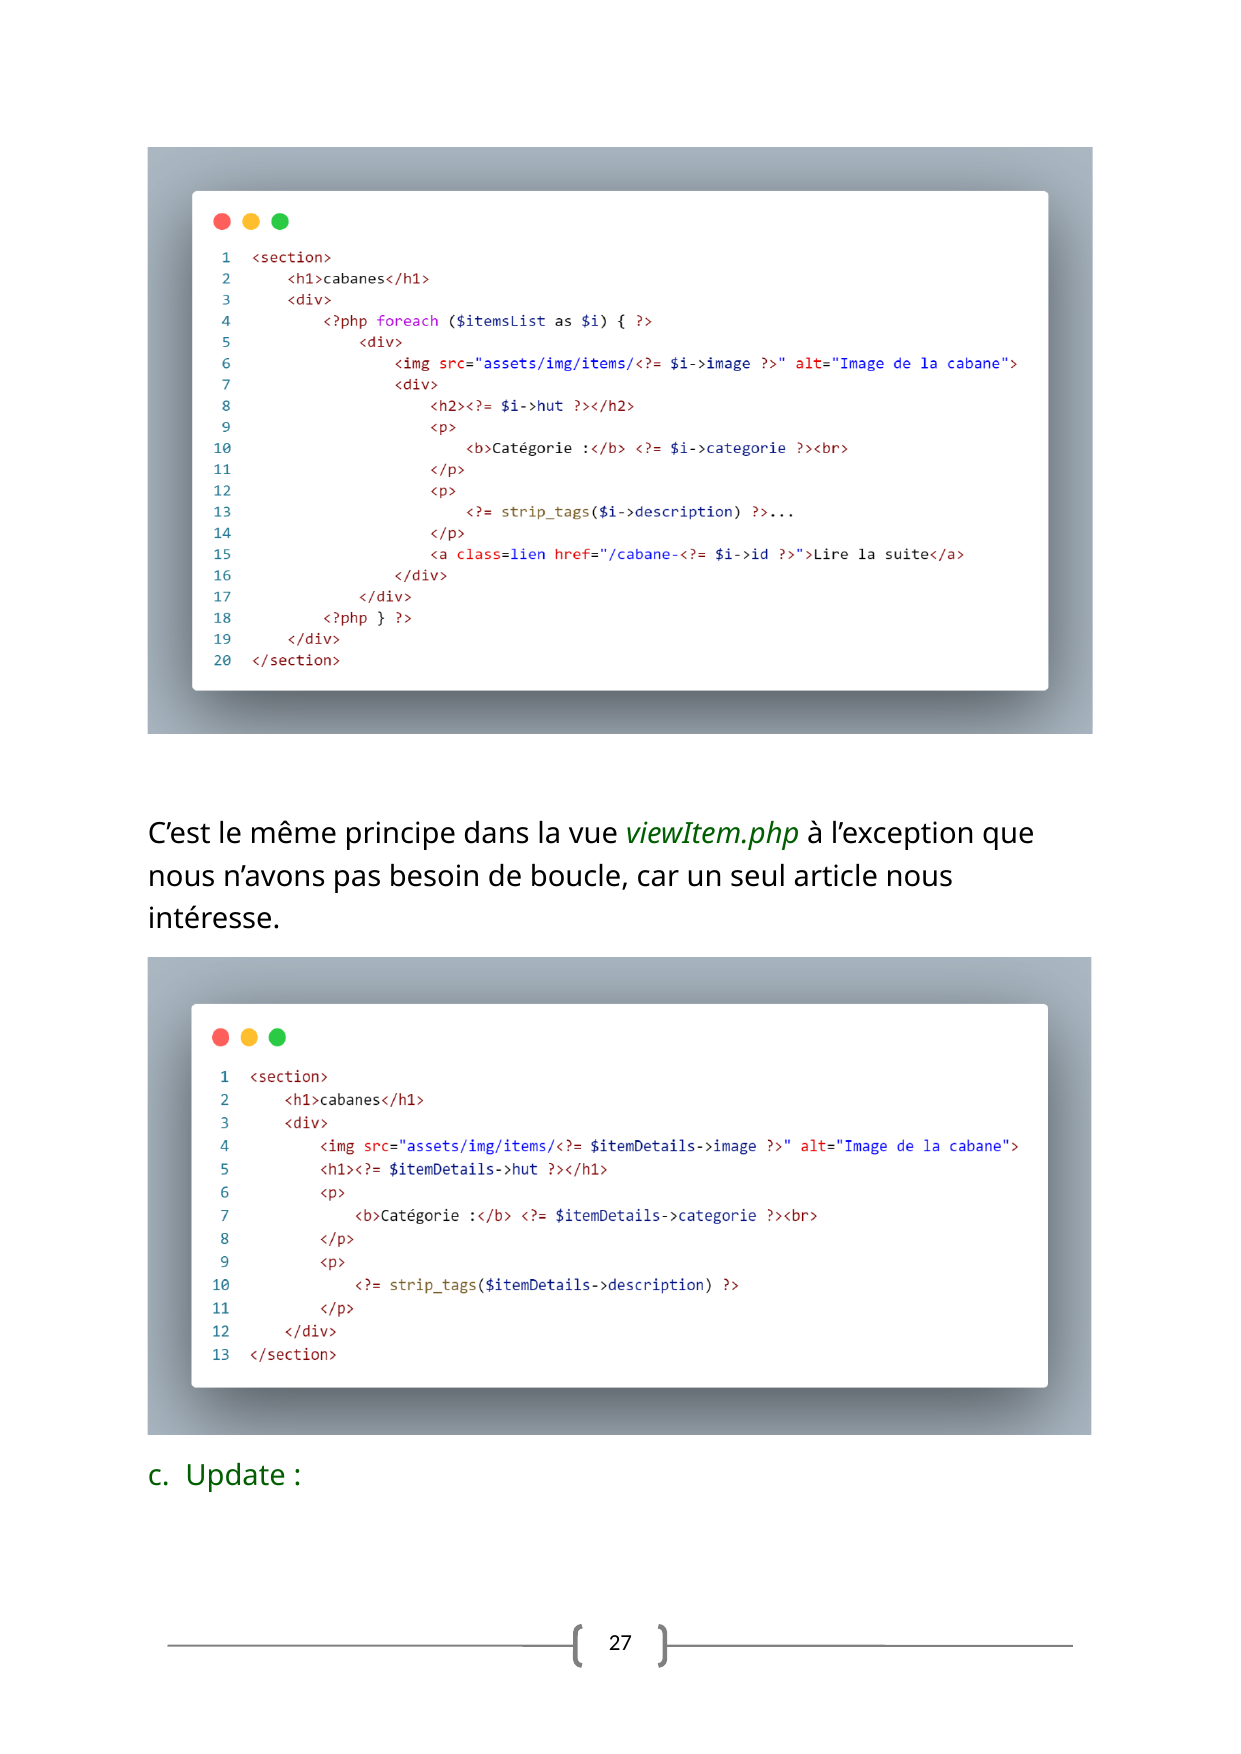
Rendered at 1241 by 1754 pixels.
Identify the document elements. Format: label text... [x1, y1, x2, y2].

picture [147, 957, 1092, 1435]
text C’est le même principe dans la vue viewItem.php à l’exception que nous n’avons pas besoin de boucle, car un seul article nous intéresse. [148, 812, 1093, 937]
picture [147, 147, 1093, 734]
list Update : [148, 1454, 1093, 1493]
